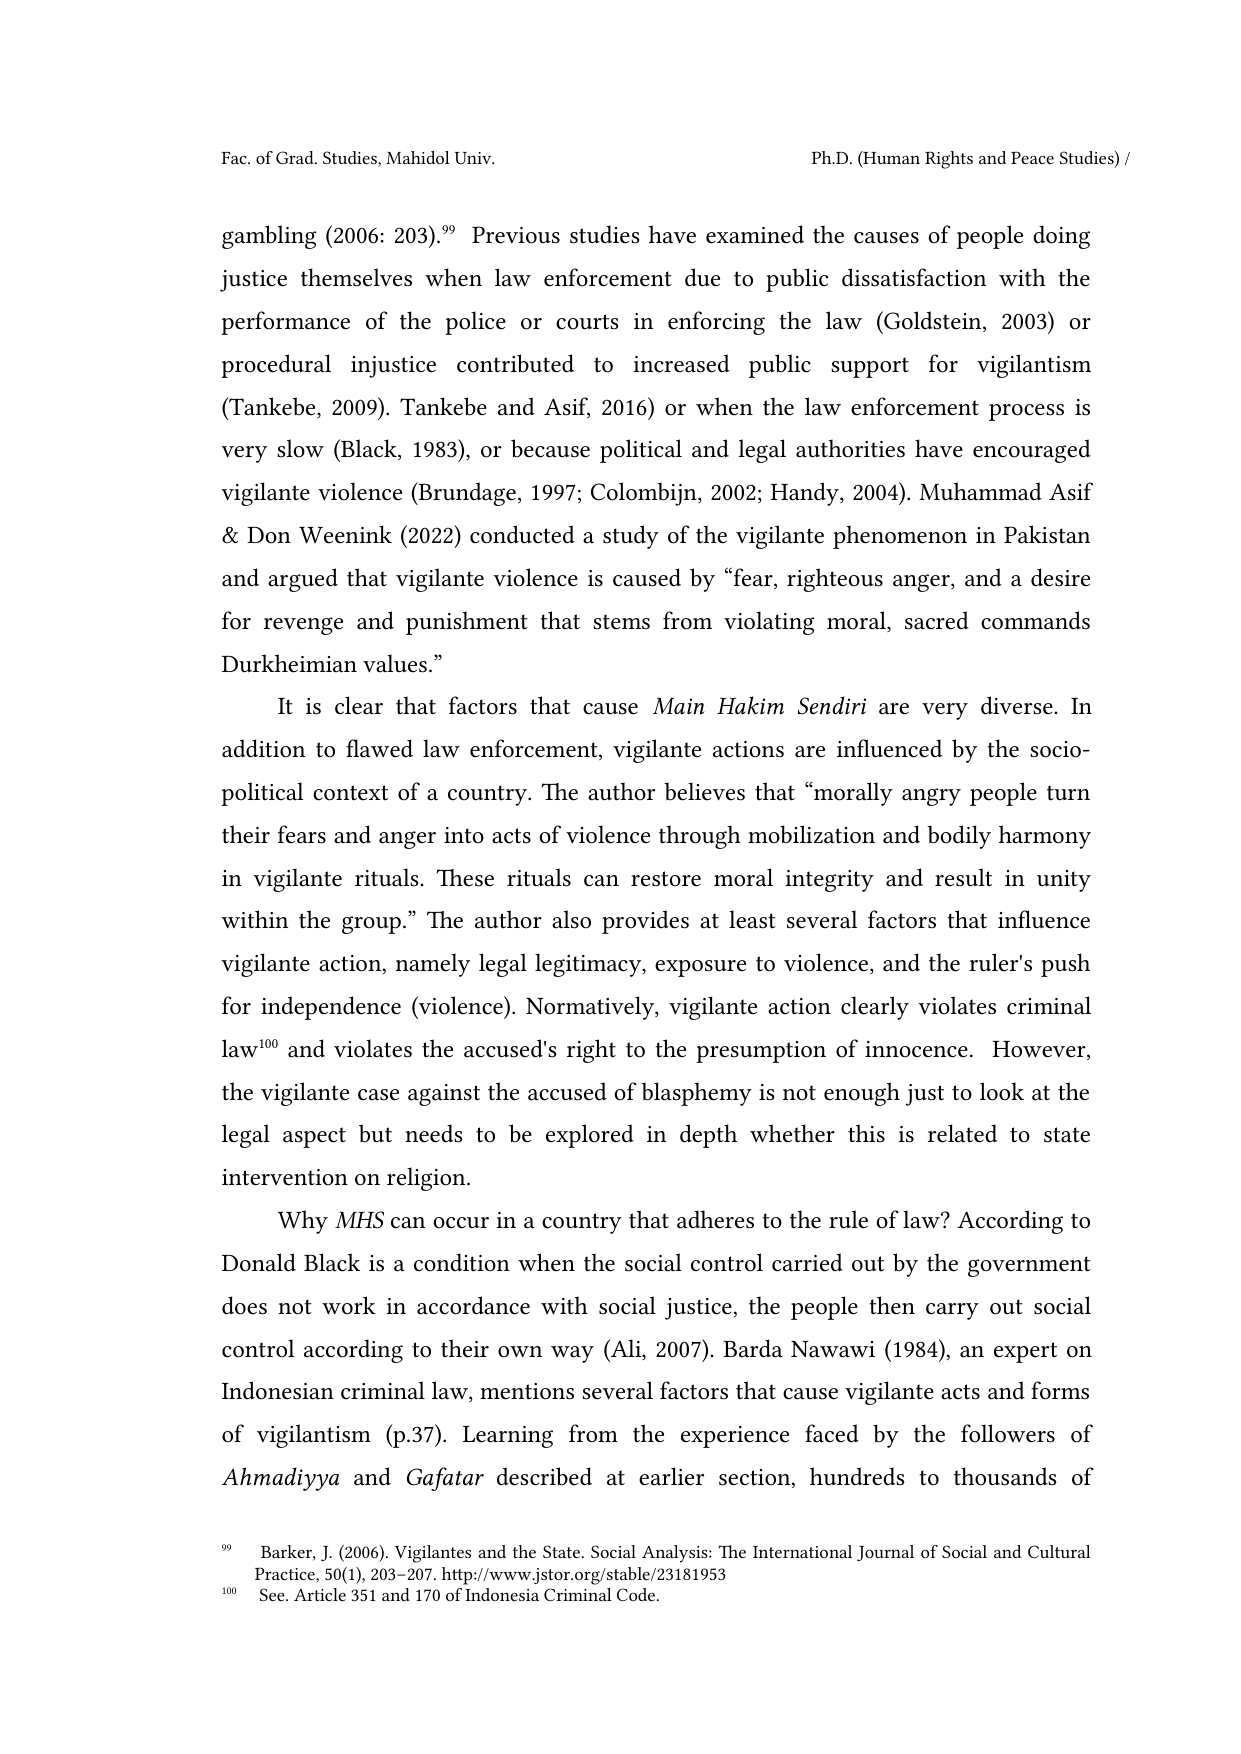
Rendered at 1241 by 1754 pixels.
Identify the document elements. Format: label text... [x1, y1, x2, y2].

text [221, 221, 1092, 678]
text It is clear that factors that cause Main Hakim Sendiri are very diverse. In addition to flawed law enforcement, vigilante actions are influenced by the socio-political context of a country. The author believes that “morally angry people turn their fears and anger into acts of violence through mobilization and bodily harmony in vigilante rituals. These rituals can restore moral integrity and result in unity within the group.” The author also provides at least several factors that influence vigilante action, namely legal legitimacy, exposure to violence, and the ruler's push for independence (violence). Normatively, vigilante action clearly violates criminal law and violates the accused's right to the presumption of innocence. However, the vigilante case against the accused of blasphemy is not enough just to look at the legal aspect but needs to be explored in depth whether this is related to state intervention on religion. [221, 692, 1092, 1192]
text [221, 1206, 1092, 1492]
